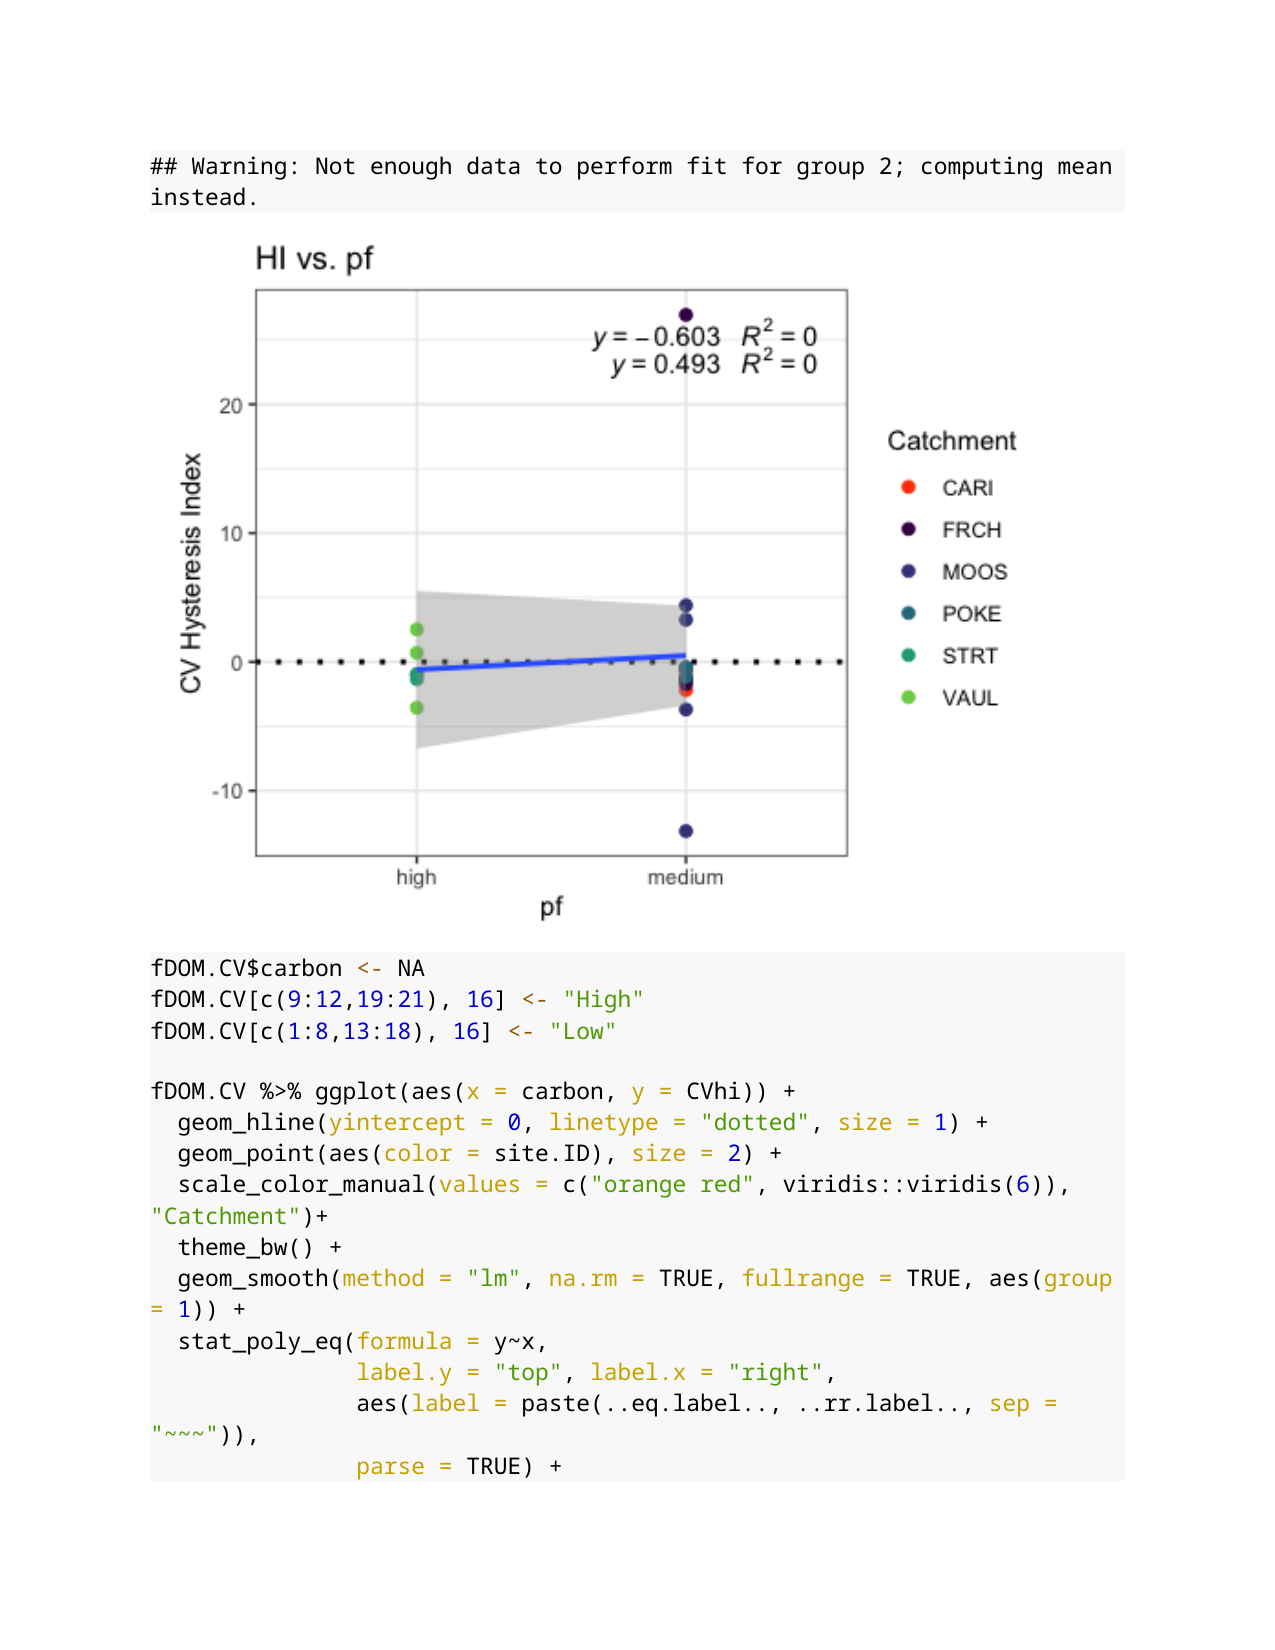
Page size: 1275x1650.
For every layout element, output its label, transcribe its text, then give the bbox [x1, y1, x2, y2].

text ## Warning: Not enough data to perform fit for group 2; computing mean instead. [150, 150, 1125, 212]
picture [168, 233, 1044, 934]
